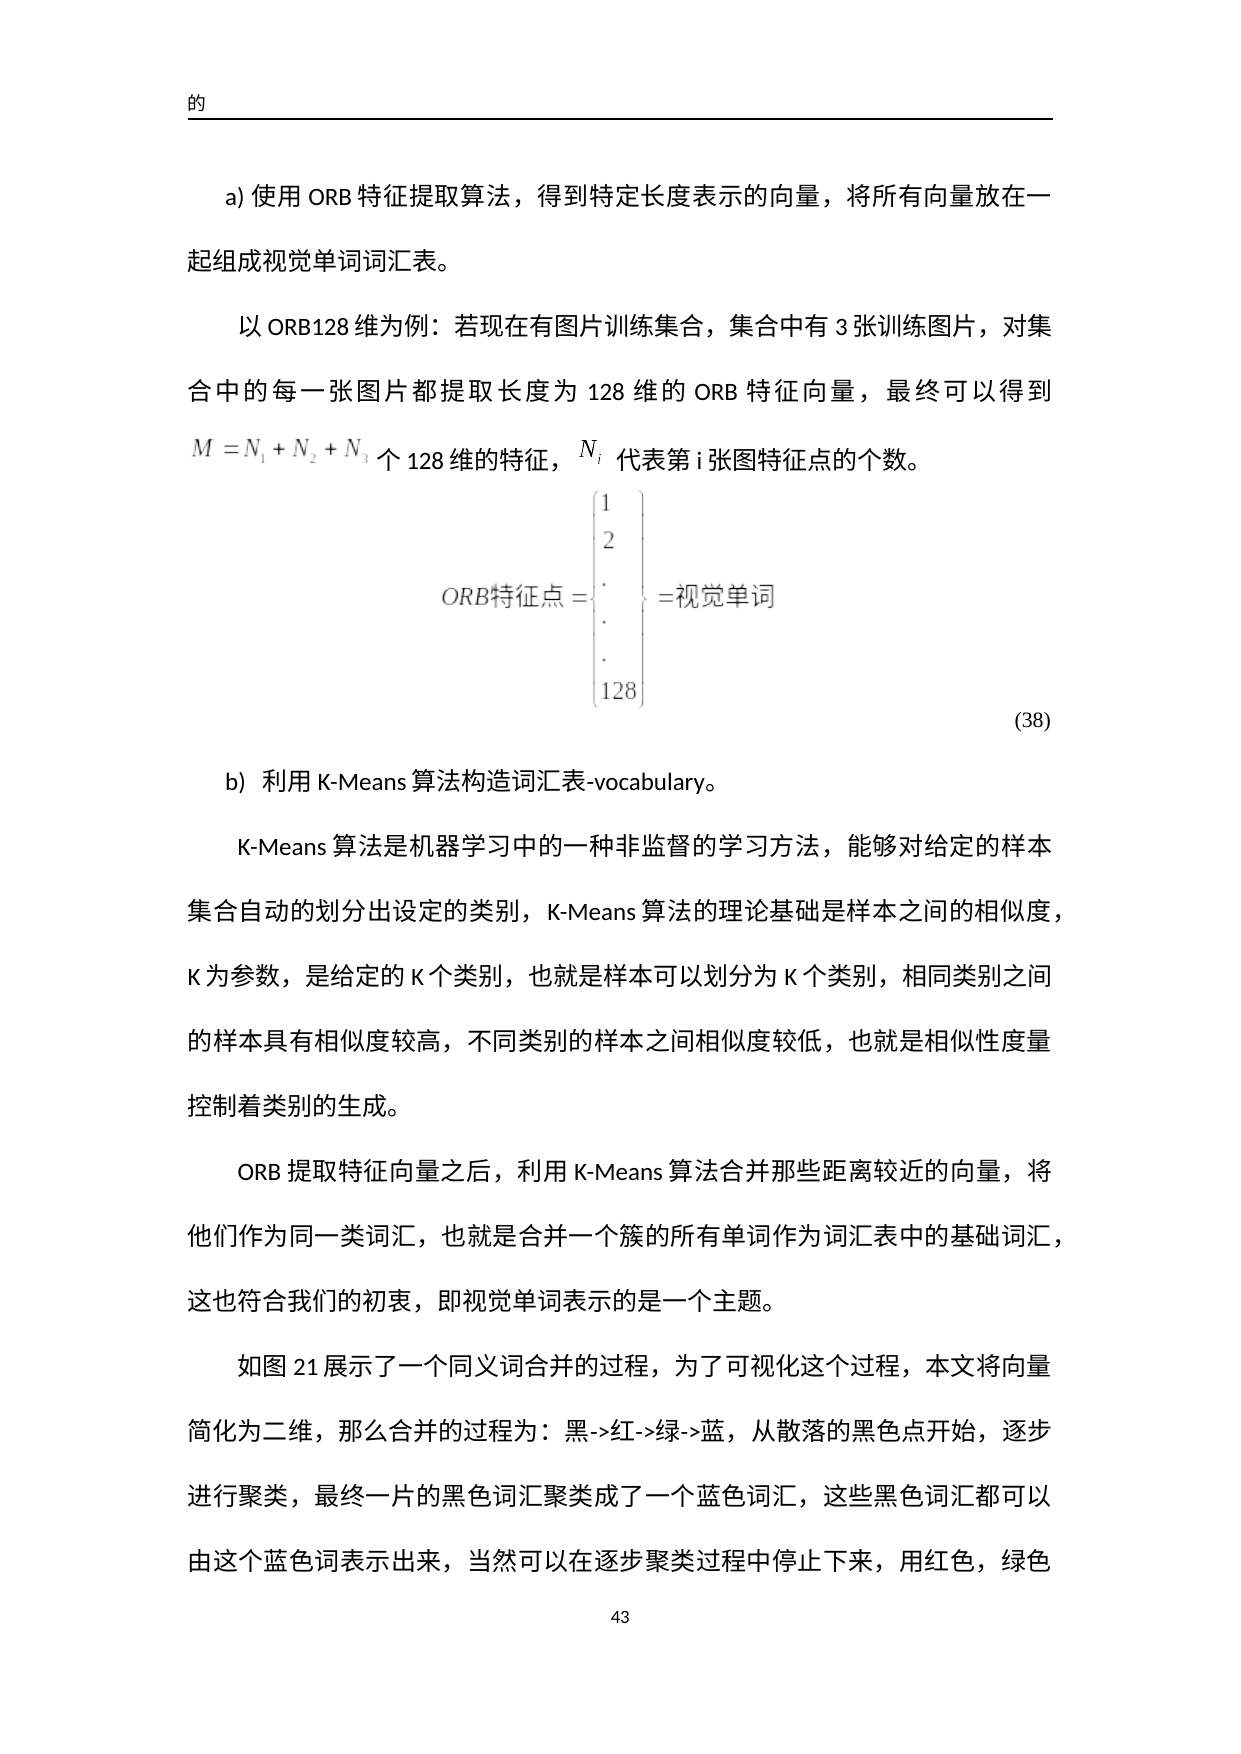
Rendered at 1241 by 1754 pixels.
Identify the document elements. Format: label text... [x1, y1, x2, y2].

list K-Means算法是机器学习中的一种非监督的学习方法，能够对给定的样本集合自动的划分出设定的类别，K-Means算法的理论基础是样本之间的相似度，K为参数，是给定的K个类别，也就是样本可以划分为K个类别，相同类别之间的样本具有相似度较高，不同类别的样本之间相似度较低，也就是相似性度量控制着类别的生成。 [187, 812, 1053, 1137]
list ORB提取特征向量之后，利用K-Means算法合并那些距离较近的向量，将他们作为同一类词汇，也就是合并一个簇的所有单词作为词汇表中的基础词汇，这也符合我们的初衷，即视觉单词表示的是一个主题。 [187, 1137, 1053, 1332]
list 利用K-Means算法构造词汇表-vocabulary。 [225, 747, 1053, 812]
text a) 使用ORB特征提取算法，得到特定长度表示的向量，将所有向量放在一起组成视觉单词词汇表。 [187, 162, 1053, 292]
list (38) [187, 487, 1053, 747]
list 以ORB128维为例：若现在有图片训练集合，集合中有3张训练图片，对集合中的每一张图片都提取长度为128维的ORB特征向量，最终可以得到 个128维的特征， 代表第i张图特征点的个数。 [187, 292, 1053, 487]
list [187, 1332, 1053, 1592]
